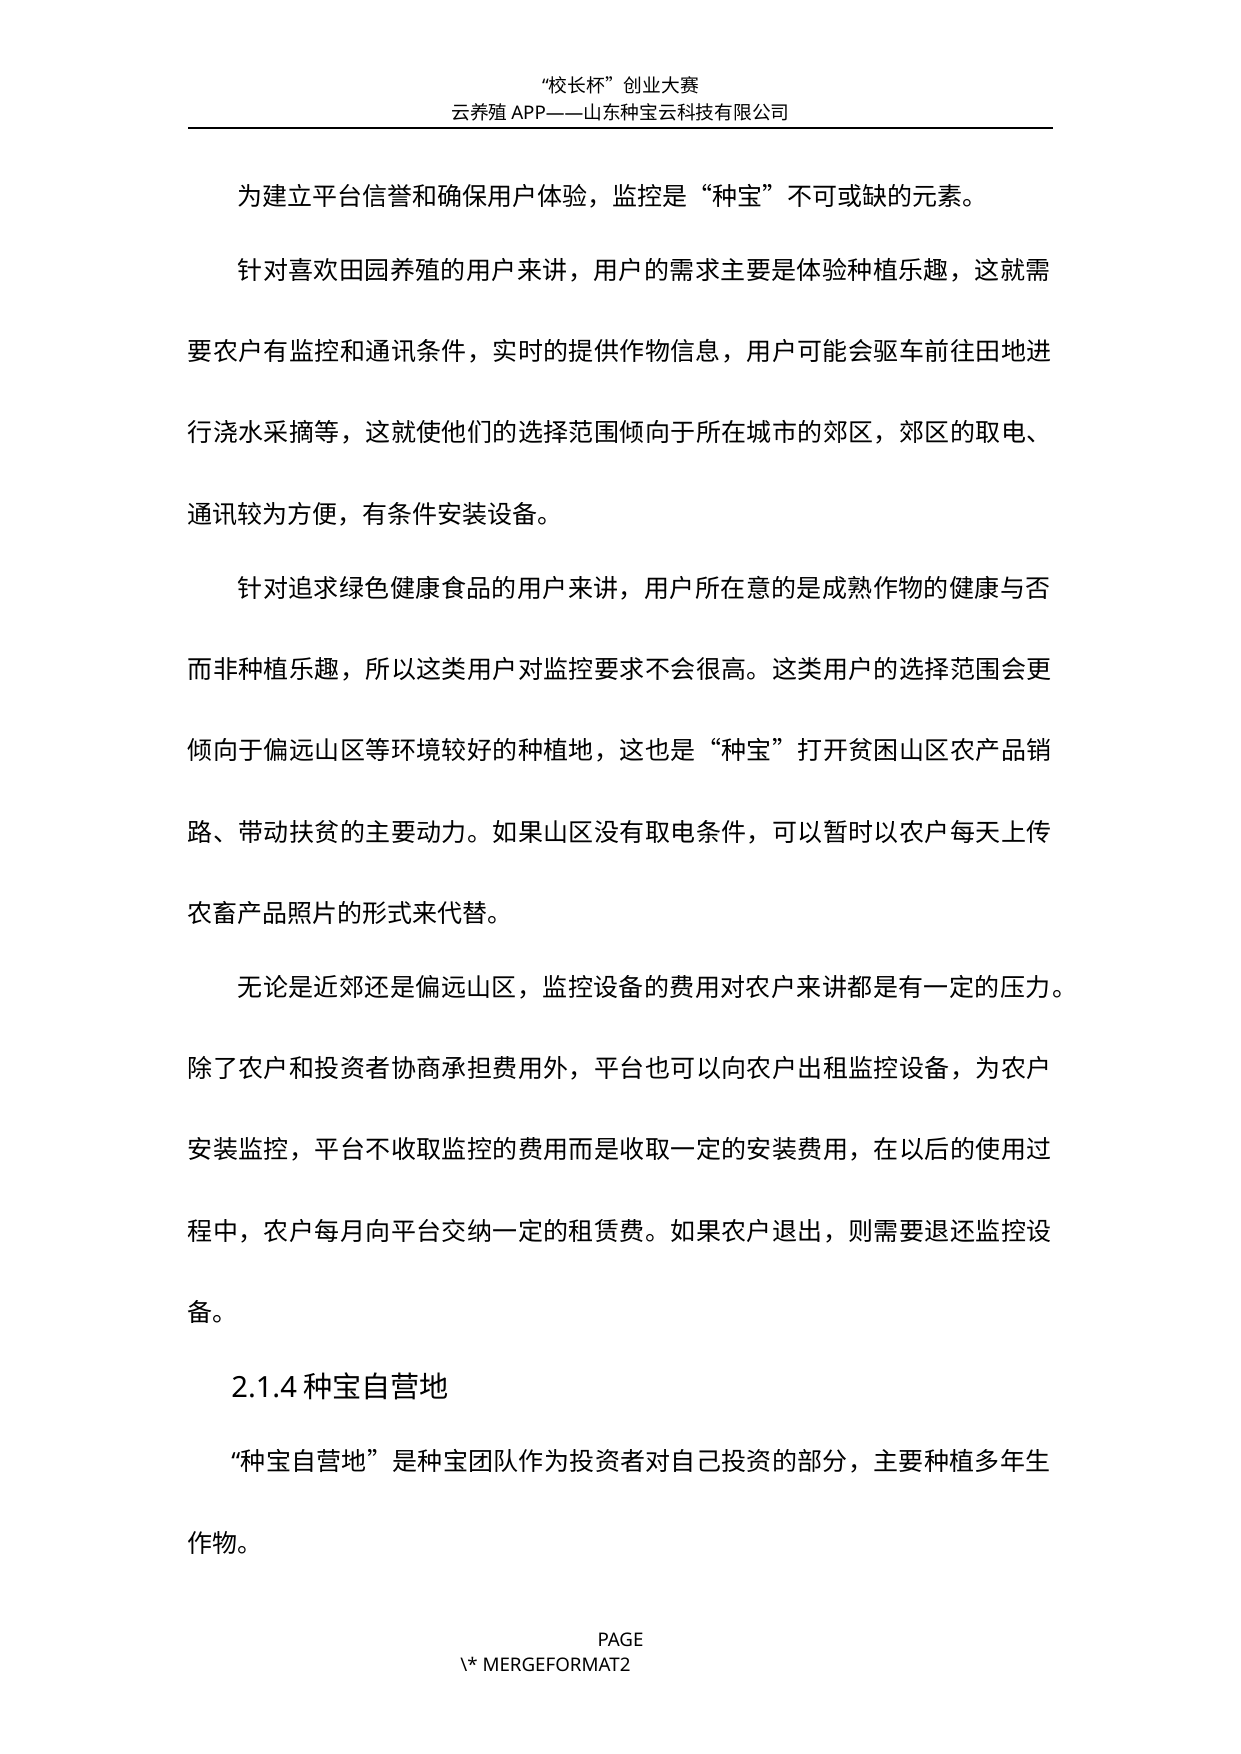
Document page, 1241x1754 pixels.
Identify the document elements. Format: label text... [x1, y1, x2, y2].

text 为建立平台信誉和确保用户体验，监控是“种宝”不可或缺的元素。 [187, 162, 1053, 227]
text 针对喜欢田园养殖的用户来讲，用户的需求主要是体验种植乐趣，这就需要农户有监控和通讯条件，实时的提供作物信息，用户可能会驱车前往田地进行浇水采摘等，这就使他们的选择范围倾向于所在城市的郊区，郊区的取电、通讯较为方便，有条件安装设备。 [187, 236, 1053, 545]
text 针对追求绿色健康食品的用户来讲，用户所在意的是成熟作物的健康与否而非种植乐趣，所以这类用户对监控要求不会很高。这类用户的选择范围会更倾向于偏远山区等环境较好的种植地，这也是“种宝”打开贫困山区农产品销路、带动扶贫的主要动力。如果山区没有取电条件，可以暂时以农户每天上传农畜产品照片的形式来代替。 [187, 554, 1053, 944]
text 无论是近郊还是偏远山区，监控设备的费用对农户来讲都是有一定的压力。除了农户和投资者协商承担费用外，平台也可以向农户出租监控设备，为农户安装监控，平台不收取监控的费用而是收取一定的安装费用，在以后的使用过程中，农户每月向平台交纳一定的租赁费。如果农户退出，则需要退还监控设备。 [187, 953, 1053, 1343]
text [187, 1427, 1053, 1574]
text 2.1.4种宝自营地 [187, 1352, 1053, 1417]
